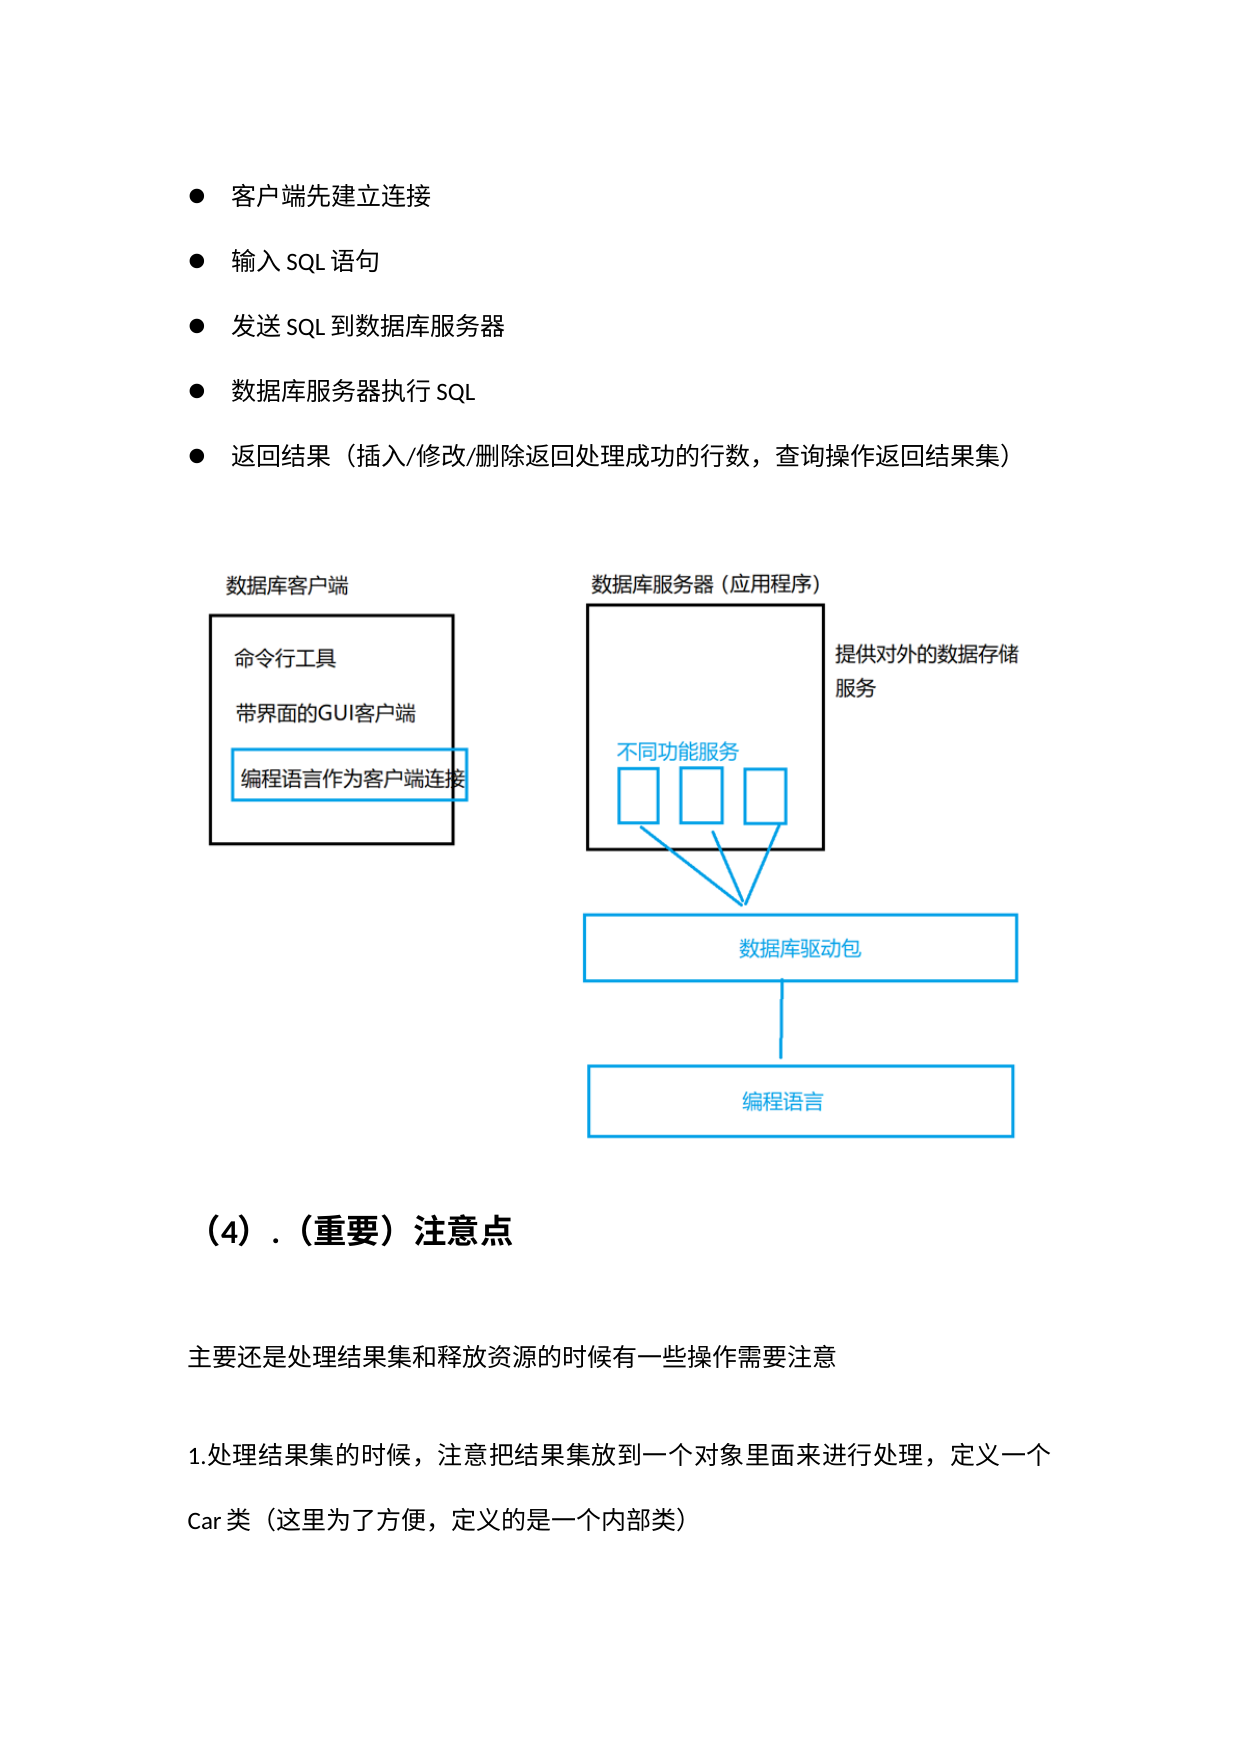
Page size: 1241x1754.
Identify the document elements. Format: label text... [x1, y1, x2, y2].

list 发送SQL到数据库服务器 [187, 292, 1053, 357]
list 输入SQL语句 [187, 227, 1053, 292]
text 主要还是处理结果集和释放资源的时候有一些操作需要注意 [187, 1323, 1053, 1388]
list 数据库服务器执行SQL [187, 357, 1053, 422]
subtitle （4）.（重要）注意点 [187, 1197, 1053, 1262]
list 返回结果（插入/修改/删除返回处理成功的行数，查询操作返回结果集） [187, 422, 1053, 487]
text 1.处理结果集的时候，注意把结果集放到一个对象里面来进行处理，定义一个Car类（这里为了方便，定义的是一个内部类） [187, 1421, 1053, 1551]
list 客户端先建立连接 [187, 162, 1053, 227]
picture [187, 552, 1034, 1157]
